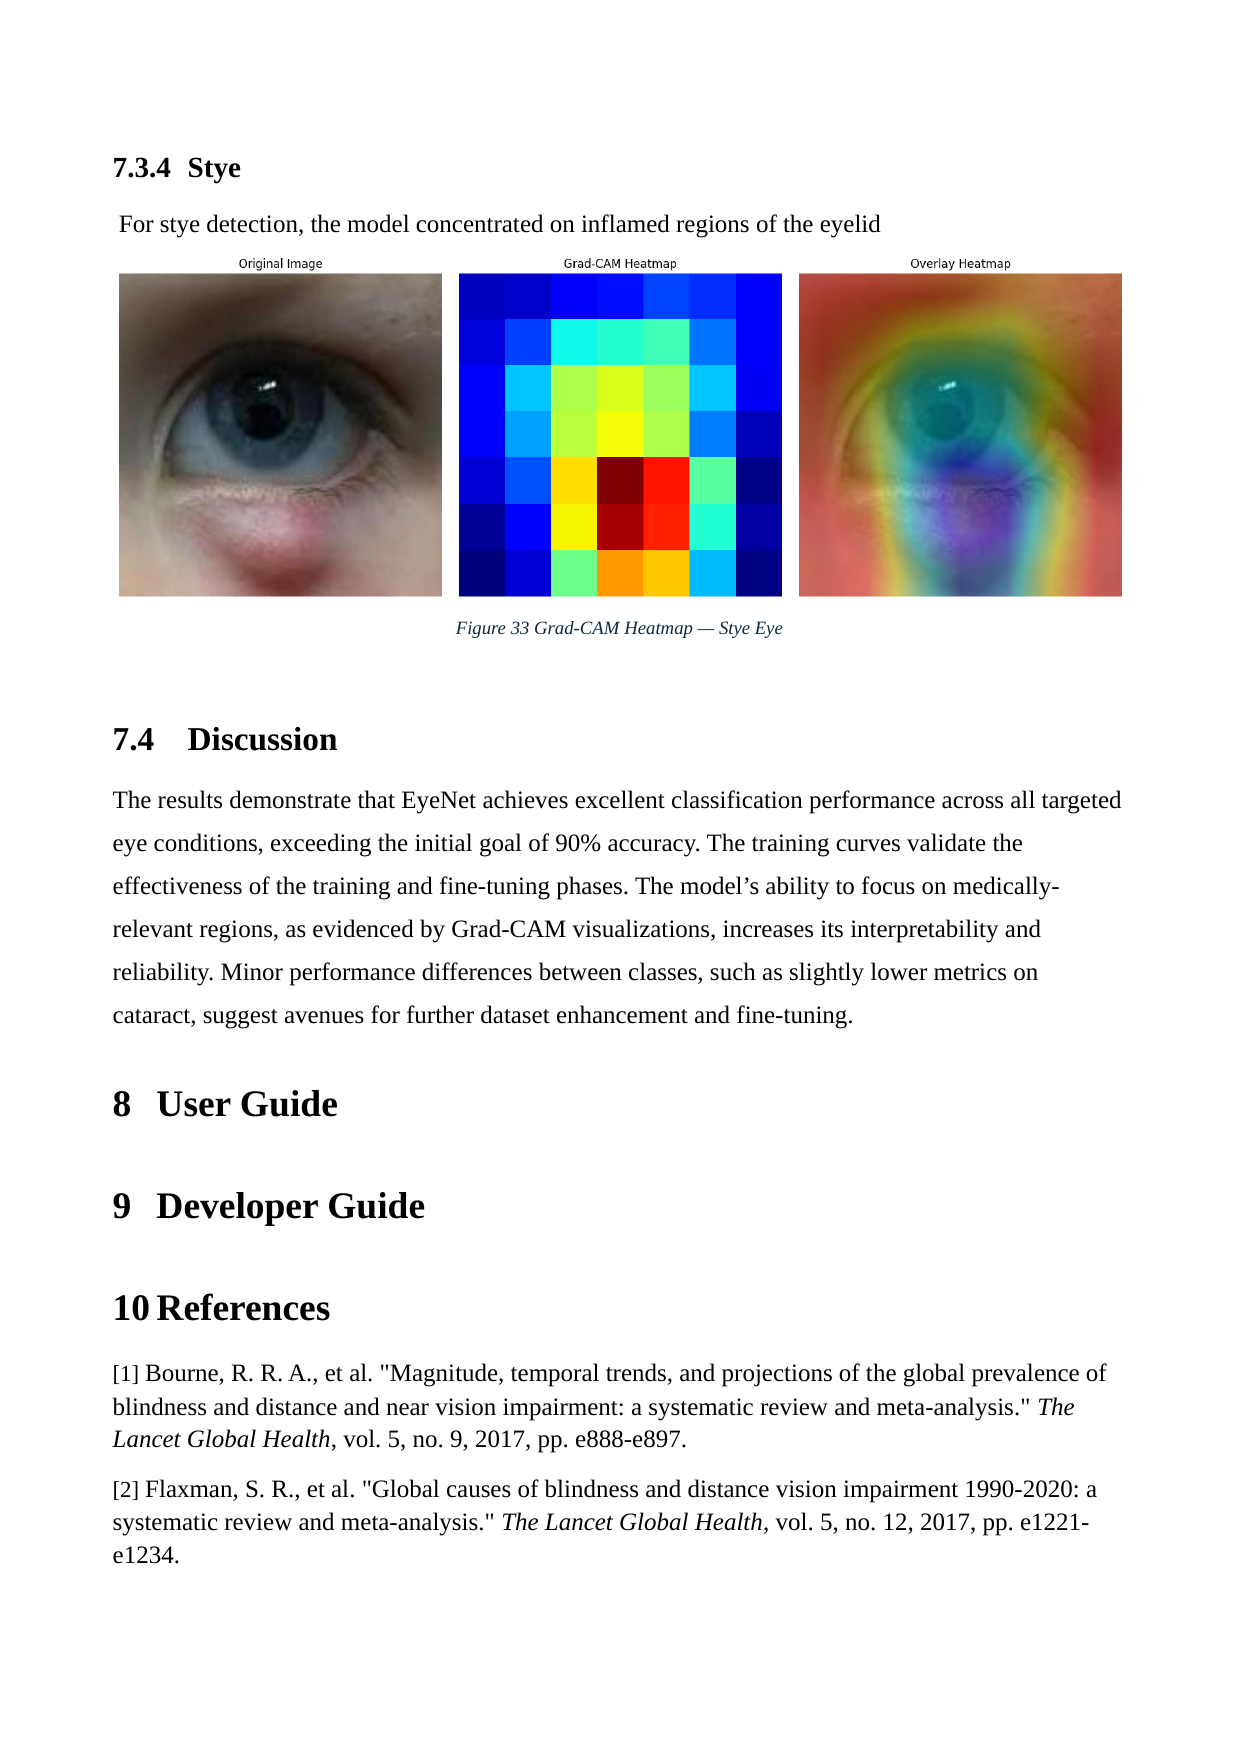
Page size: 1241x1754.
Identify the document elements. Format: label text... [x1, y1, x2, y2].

text Figure 33 Grad-CAM Heatmap — Stye Eye [112, 617, 1128, 638]
subtitle User Guide [112, 1081, 1128, 1124]
subtitle Stye [112, 150, 1128, 183]
text [1] Bourne, R. R. A., et al. "Magnitude, temporal trends, and projections of the global prevalence of blindness and distance and near vision impairment: a systematic review and meta-analysis." The Lancet Global Health, vol. 5, no. 9, 2017, pp. e888-e897. [112, 1358, 1128, 1453]
subtitle Developer Guide [112, 1183, 1128, 1226]
text The results demonstrate that EyeNet achieves excellent classification performance across all targeted eye conditions, exceeding the initial goal of 90% accuracy. The training curves validate the effectiveness of the training and fine-tuning phases. The model’s ability to focus on medically-relevant regions, as evidenced by Grad-CAM visualizations, increases its interpretability and reliability. Minor performance differences between classes, such as slightly lower metrics on cataract, suggest avenues for further dataset enhancement and fine-tuning. [112, 785, 1128, 1029]
text For stye detection, the model concentrated on inflamed regions of the eyelid [112, 209, 1128, 251]
subtitle References [112, 1286, 1128, 1329]
subtitle Discussion [112, 719, 1128, 757]
text [2] Flaxman, S. R., et al. "Global causes of blindness and distance vision impairment 1990-2020: a systematic review and meta-analysis." The Lancet Global Health, vol. 5, no. 12, 2017, pp. e1221-e1234. [112, 1474, 1128, 1569]
picture [112, 251, 1128, 603]
